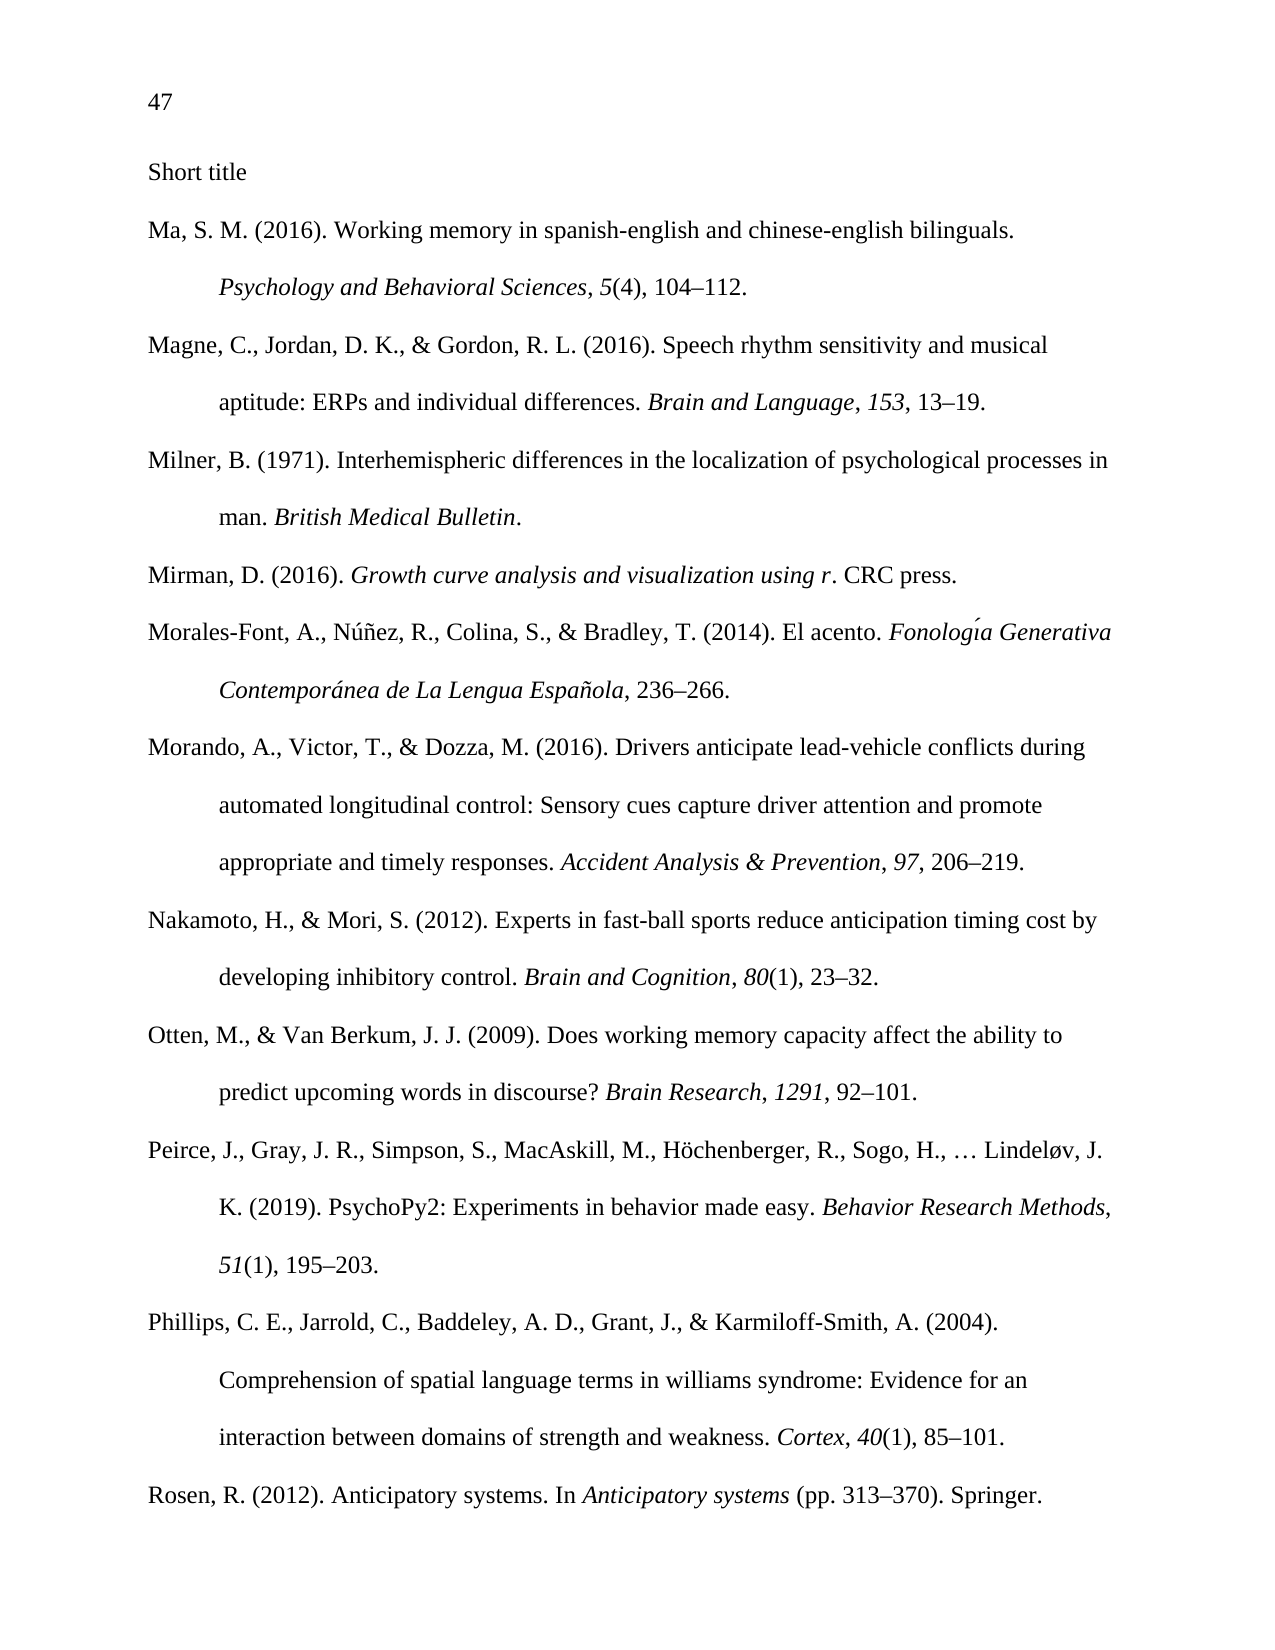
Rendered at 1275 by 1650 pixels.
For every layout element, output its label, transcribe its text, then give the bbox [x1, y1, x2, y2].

text Rosen, R. (2012). Anticipatory systems. In Anticipatory systems (pp. 313–370). Springer. [148, 1480, 1127, 1509]
text Ma, S. M. (2016). Working memory in spanish-english and chinese-english bilinguals. Psychology and Behavioral Sciences, 5(4), 104–112. [148, 215, 1127, 301]
text Phillips, C. E., Jarrold, C., Baddeley, A. D., Grant, J., & Karmiloff-Smith, A. (2004). Comprehension of spatial language terms in williams syndrome: Evidence for an interaction between domains of strength and weakness. Cortex, 40(1), 85–101. [148, 1307, 1127, 1451]
text Milner, B. (1971). Interhemispheric differences in the localization of psychological processes in man. British Medical Bulletin. [148, 445, 1127, 531]
text Mirman, D. (2016). Growth curve analysis and visualization using r. CRC press. [148, 560, 1127, 589]
text Nakamoto, H., & Mori, S. (2012). Experts in fast-ball sports reduce anticipation timing cost by developing inhibitory control. Brain and Cognition, 80(1), 23–32. [148, 905, 1127, 991]
text Morando, A., Victor, T., & Dozza, M. (2016). Drivers anticipate lead-vehicle conflicts during automated longitudinal control: Sensory cues capture driver attention and promote appropriate and timely responses. Accident Analysis & Prevention, 97, 206–219. [148, 732, 1127, 876]
text Peirce, J., Gray, J. R., Simpson, S., MacAskill, M., Höchenberger, R., Sogo, H., … Lindeløv, J. K. (2019). PsychoPy2: Experiments in behavior made easy. Behavior Research Methods, 51(1), 195–203. [148, 1135, 1127, 1279]
text Magne, C., Jordan, D. K., & Gordon, R. L. (2016). Speech rhythm sensitivity and musical aptitude: ERPs and individual differences. Brain and Language, 153, 13–19. [148, 330, 1127, 416]
text Otten, M., & Van Berkum, J. J. (2009). Does working memory capacity affect the ability to predict upcoming words in discourse? Brain Research, 1291, 92–101. [148, 1020, 1127, 1106]
text Morales-Font, A., Núñez, R., Colina, S., & Bradley, T. (2014). El acento. Fonologı́a Generativa Contemporánea de La Lengua Española, 236–266. [148, 617, 1127, 704]
